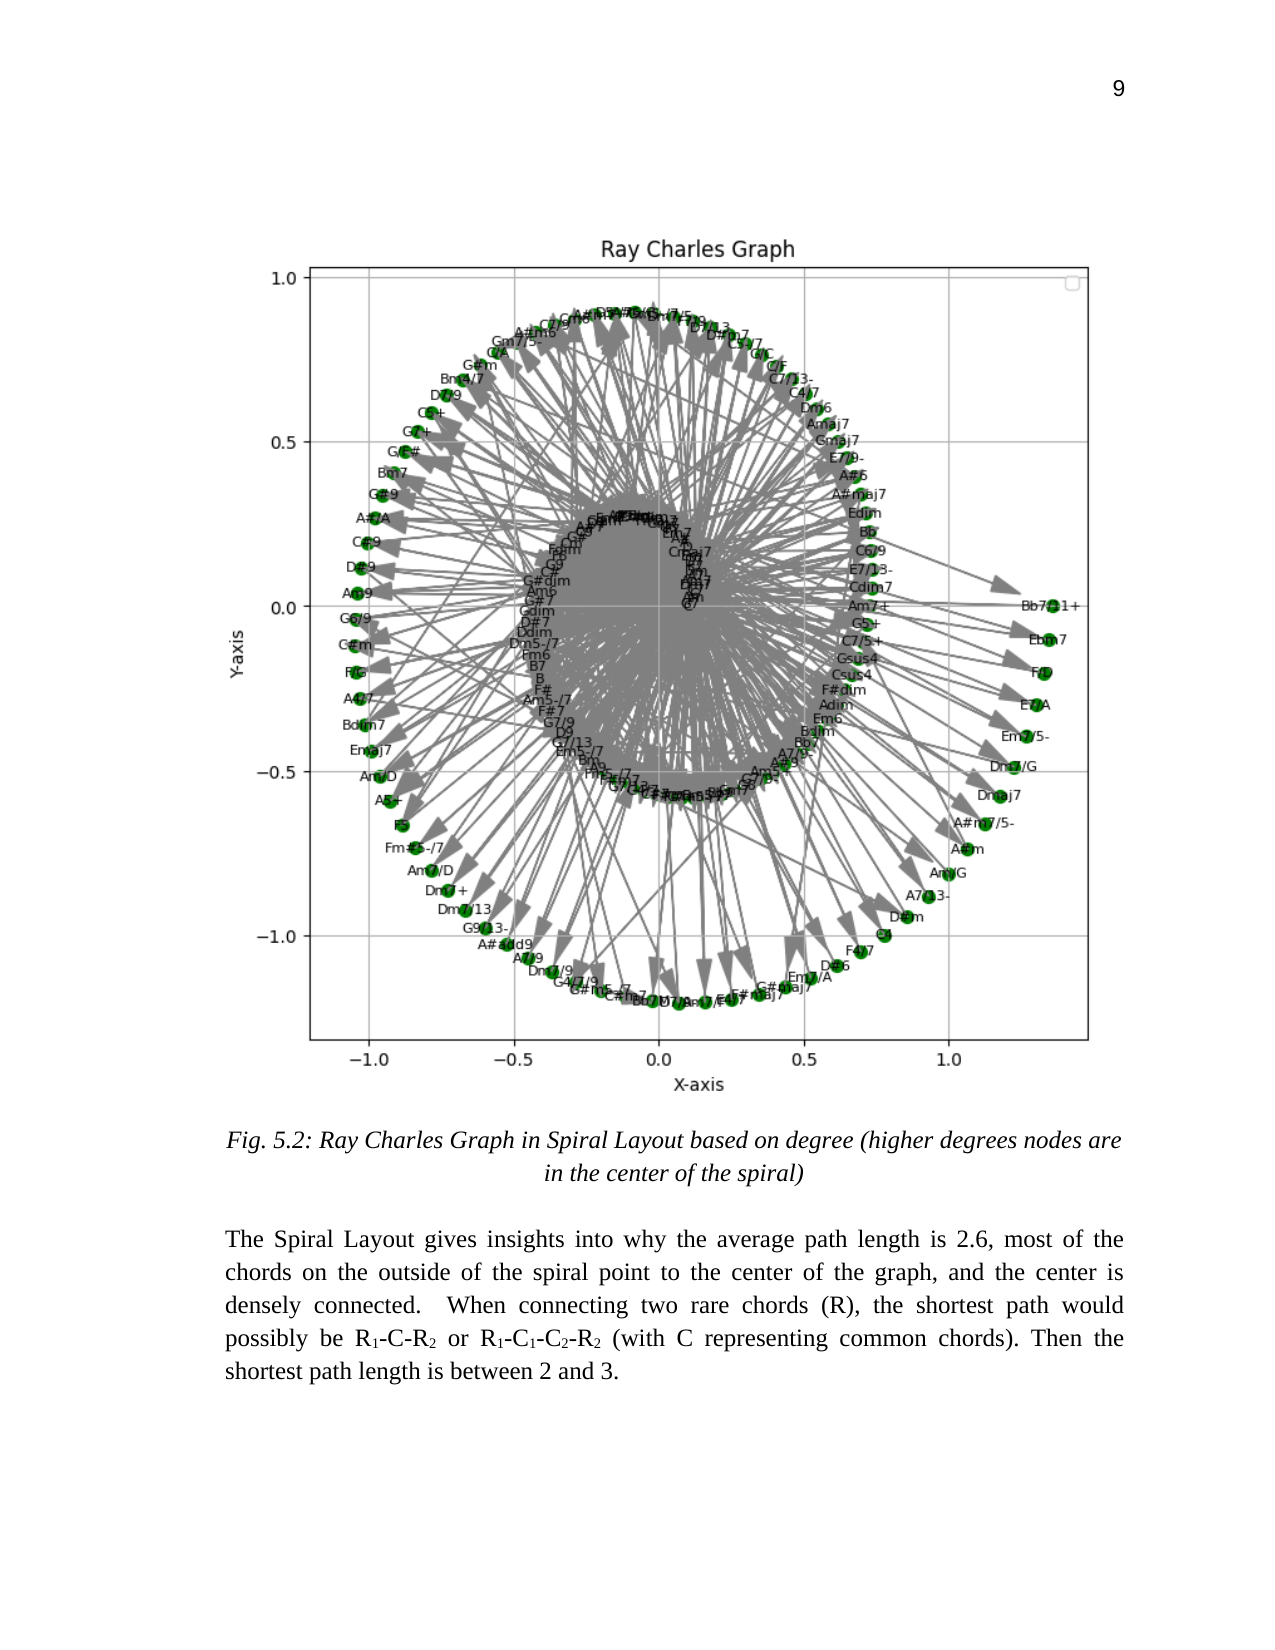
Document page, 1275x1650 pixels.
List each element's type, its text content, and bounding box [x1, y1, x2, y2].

text The Spiral Layout gives insights into why the average path length is 2.6, most of the chords on the outside of the spiral point to the center of the graph, and the center is densely connected. When connecting two rare chords (R), the shortest path would possibly be R1-C-R2 or R1-C1-C2-R2 (with C representing common chords). Then the shortest path length is between 2 and 3. [225, 1224, 1125, 1384]
picture [218, 227, 1099, 1106]
